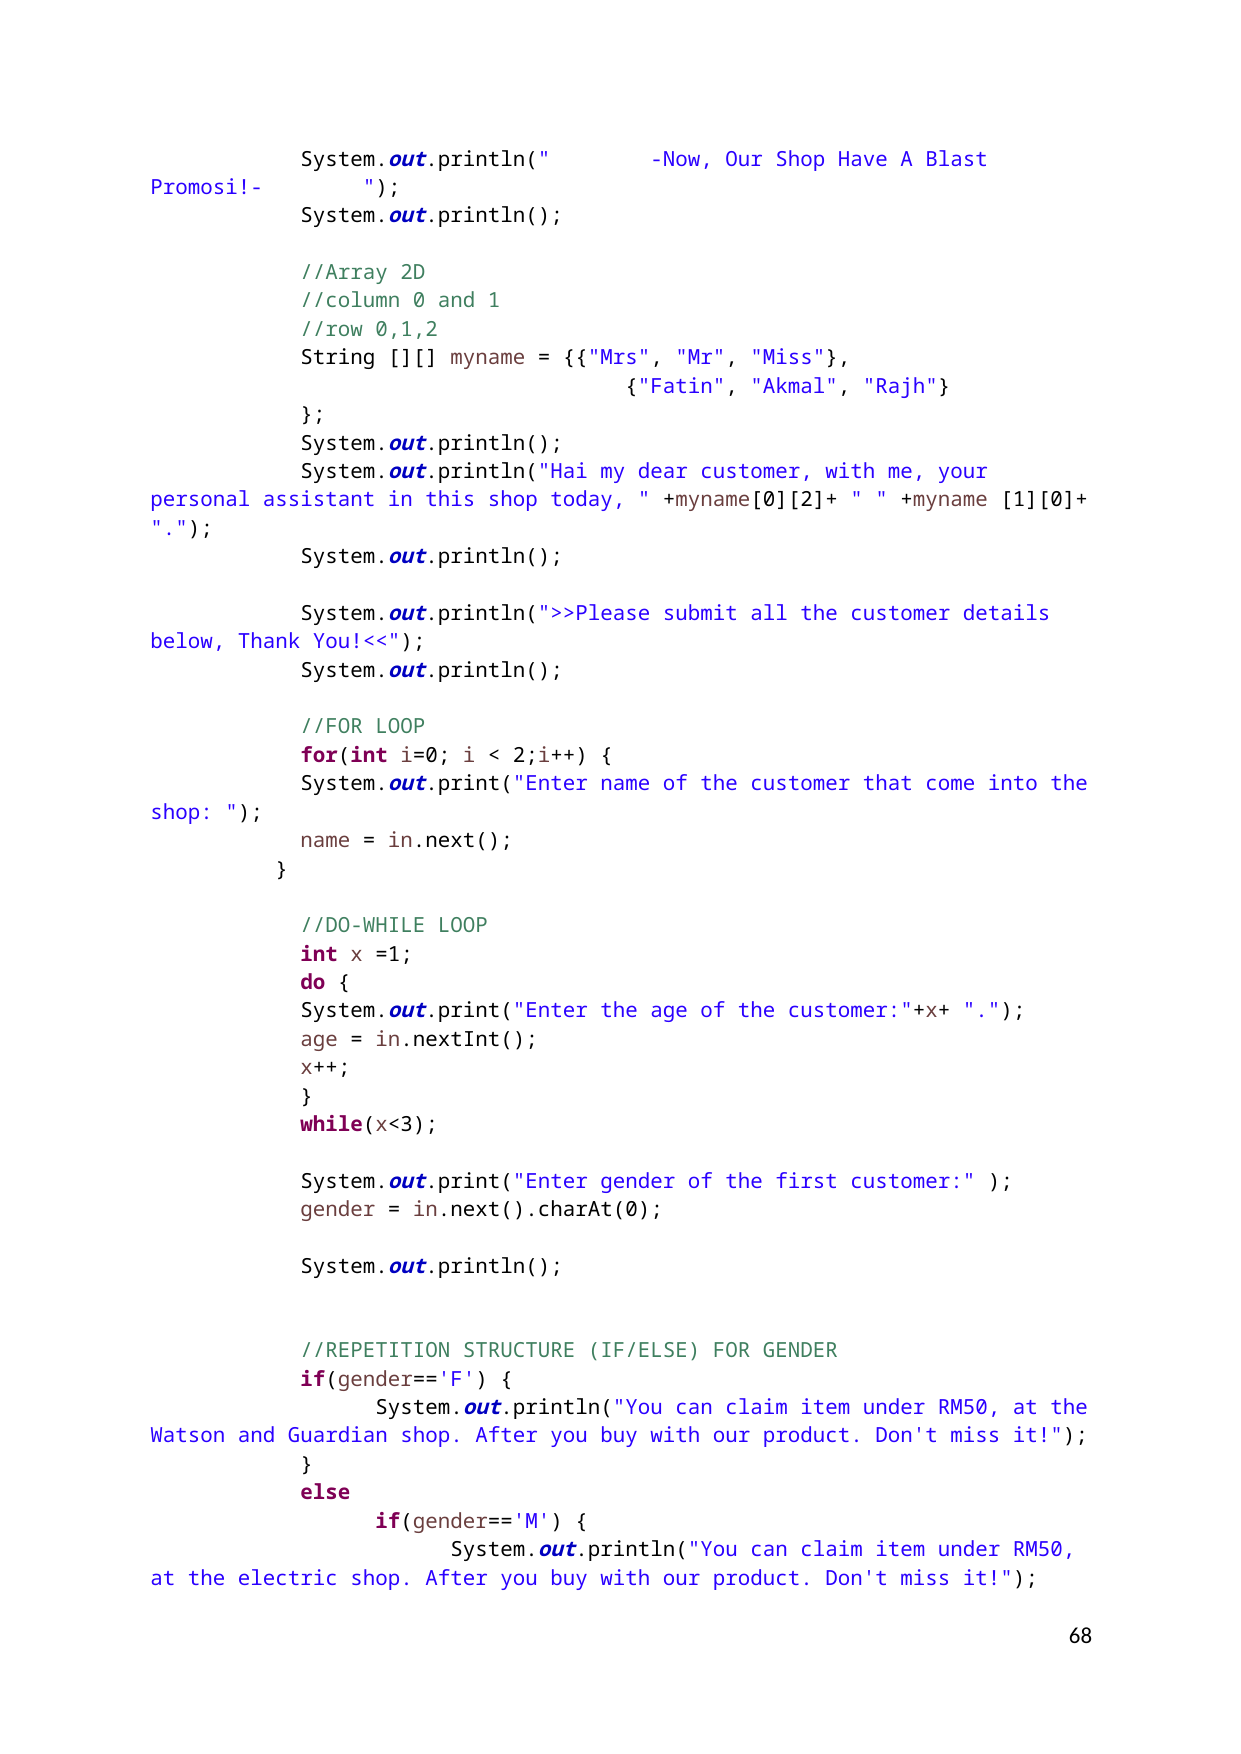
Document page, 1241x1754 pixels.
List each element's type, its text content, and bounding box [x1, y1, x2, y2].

text System.out.println(); [150, 1251, 1092, 1279]
text {"Fatin", "Akmal", "Rajh"} [150, 371, 1092, 399]
text System.out.println(); [150, 428, 1092, 456]
text x++; [150, 1052, 1092, 1081]
text System.out.println(">>Please submit all the customer details below, Thank You!<<"); [150, 598, 1092, 655]
text //column 0 and 1 [150, 286, 1092, 314]
text System.out.println(); [150, 541, 1092, 570]
text do { [150, 967, 1092, 996]
text //row 0,1,2 [150, 314, 1092, 342]
text } [150, 1449, 1092, 1477]
text //DO-WHILE LOOP [150, 910, 1092, 939]
text //FOR LOOP [150, 712, 1092, 740]
text System.out.println("You can claim item under RM50, at the Watson and Guardian shop. After you buy with our product. Don't miss it!"); [150, 1392, 1092, 1449]
text int x =1; [150, 939, 1092, 967]
text System.out.println(" -Now, Our Shop Have A Blast Promosi!- "); [150, 144, 1092, 201]
text if(gender=='F') { [150, 1364, 1092, 1392]
text System.out.print("Enter name of the customer that come into the shop: "); [150, 768, 1092, 825]
text System.out.print("Enter gender of the first customer:" ); [150, 1166, 1092, 1194]
text System.out.println("Hai my dear customer, with me, your personal assistant in this shop today, " +myname[0][2]+ " " +myname [1][0]+ "."); [150, 456, 1092, 541]
text if(gender=='M') { [150, 1506, 1092, 1534]
text else [150, 1477, 1092, 1506]
text name = in.next(); [150, 825, 1092, 854]
text System.out.println(); [150, 655, 1092, 683]
text } [150, 1081, 1092, 1109]
text //REPETITION STRUCTURE (IF/ELSE) FOR GENDER [150, 1335, 1092, 1364]
text } [150, 854, 1092, 882]
text age = in.nextInt(); [150, 1024, 1092, 1052]
text }; [150, 399, 1092, 428]
text String [][] myname = {{"Mrs", "Mr", "Miss"}, [150, 342, 1092, 371]
text System.out.println(); [150, 201, 1092, 229]
text for(int i=0; i < 2;i++) { [150, 740, 1092, 768]
text while(x<3); [150, 1109, 1092, 1138]
text //Array 2D [150, 257, 1092, 286]
text gender = in.next().charAt(0); [150, 1194, 1092, 1223]
text System.out.println("You can claim item under RM50, at the electric shop. After you buy with our product. Don't miss it!"); [150, 1534, 1092, 1591]
text System.out.print("Enter the age of the customer:"+x+ "."); [150, 996, 1092, 1024]
